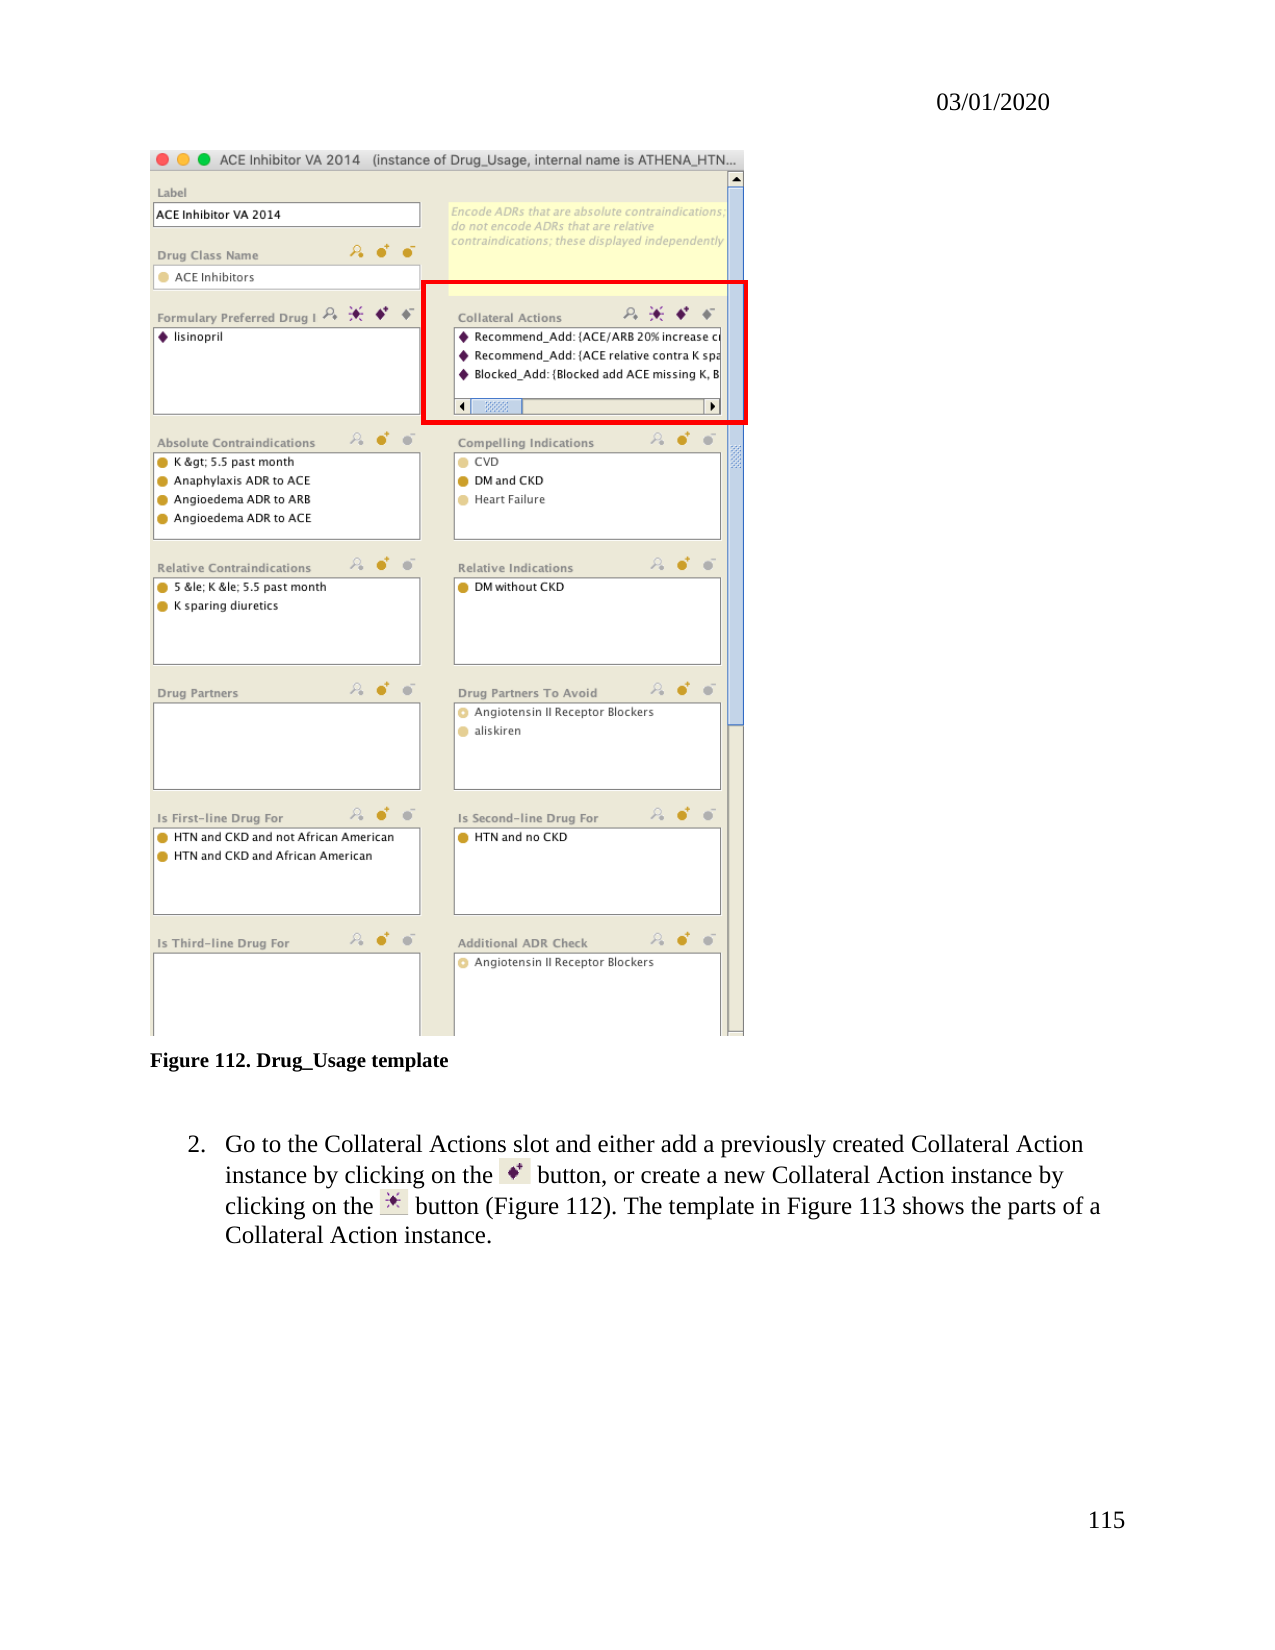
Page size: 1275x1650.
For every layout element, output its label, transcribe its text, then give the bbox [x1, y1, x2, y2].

list Go to the Collateral Actions slot and either add a previously created Collateral Action instance by clicking on the button, or create a new Collateral Action instance by clicking on the button (Figure 112). The template in Figure 113 shows the parts of a Collateral Action instance. [187, 1129, 1125, 1249]
picture [426, 284, 744, 420]
picture [499, 1158, 531, 1184]
picture [150, 150, 744, 1036]
text Figure 112. Drug_Usage template [150, 1048, 1125, 1072]
picture [379, 1189, 409, 1215]
